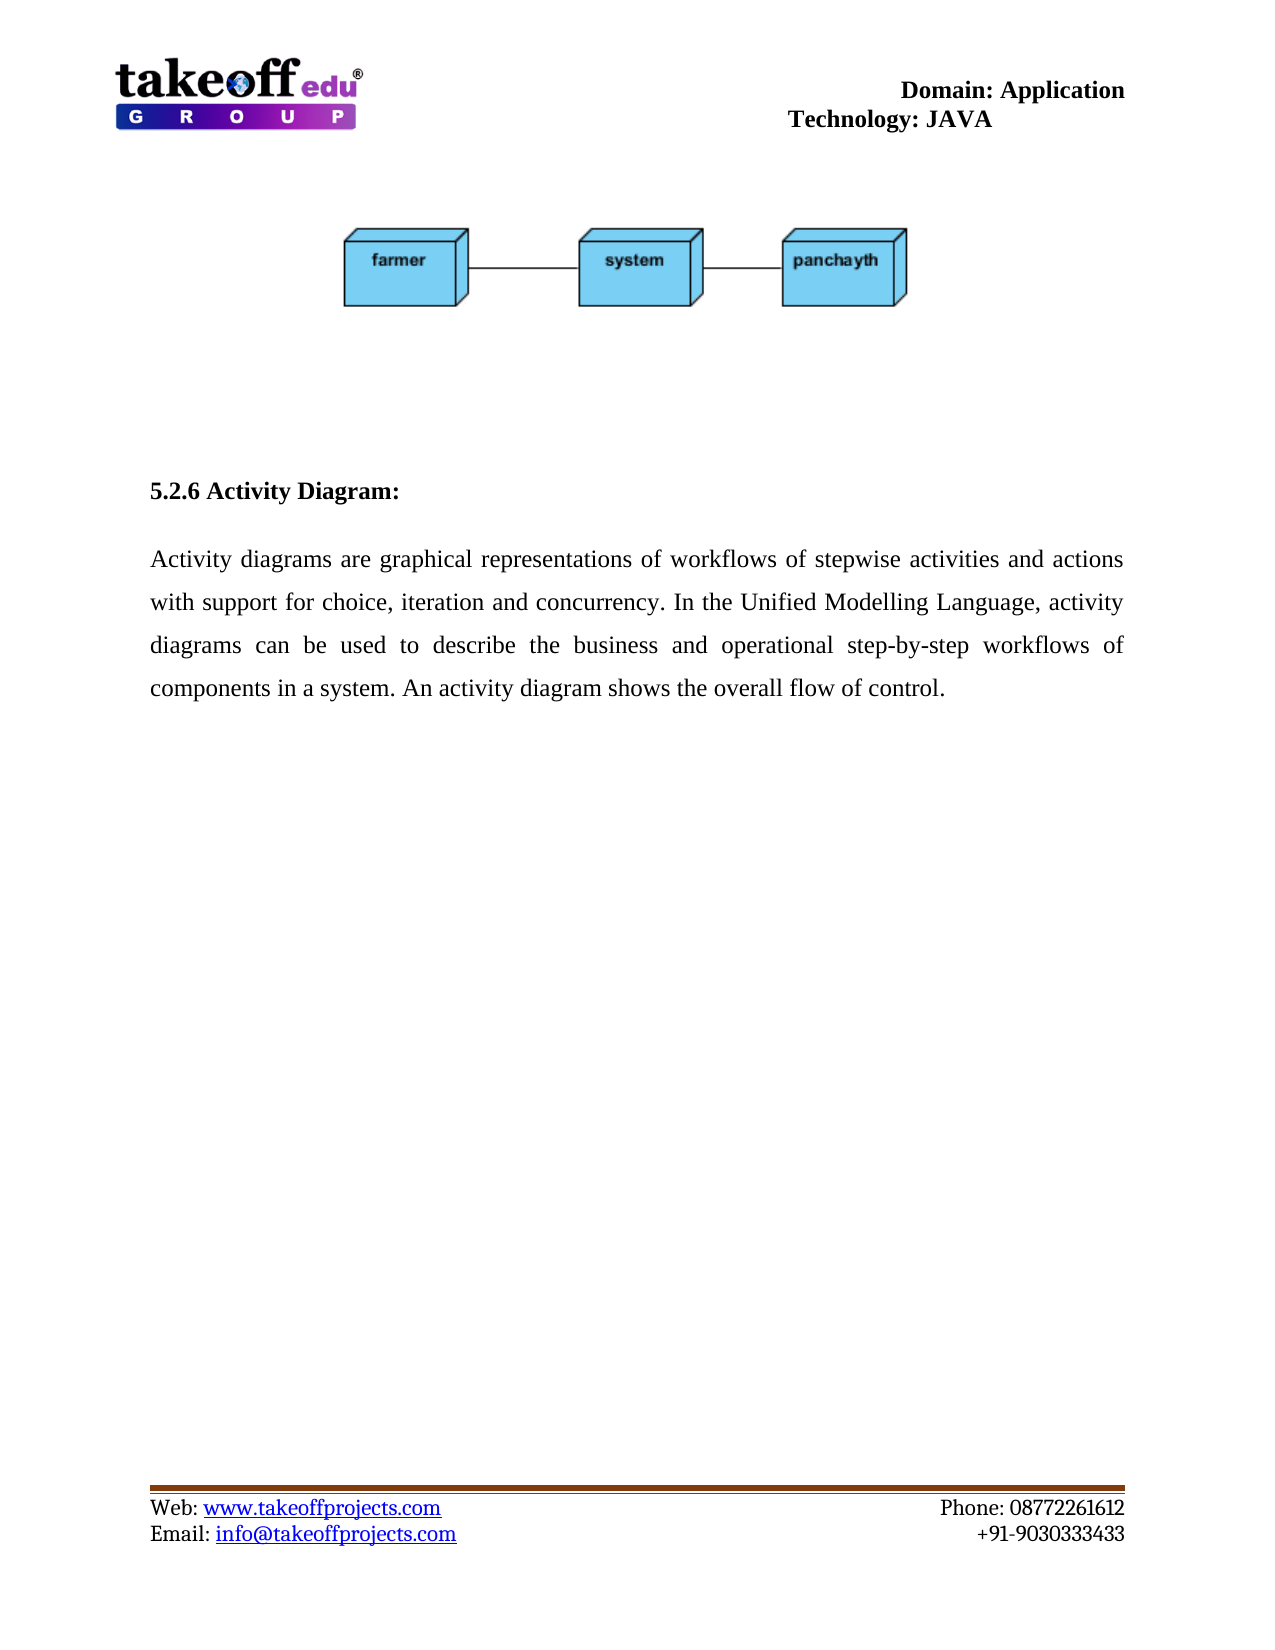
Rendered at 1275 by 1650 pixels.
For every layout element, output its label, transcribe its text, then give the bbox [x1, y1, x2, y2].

picture [112, 53, 366, 140]
text 5.2.6 Activity Diagram: [150, 476, 1125, 504]
text Activity diagrams are graphical representations of workflows of stepwise activities and actions with support for choice, iteration and concurrency. In the Unified Modelling Language, activity diagrams can be used to describe the business and operational step-by-step workflows of components in a system. An activity diagram shows the overall flow of control. [150, 544, 1125, 702]
picture [319, 189, 956, 362]
